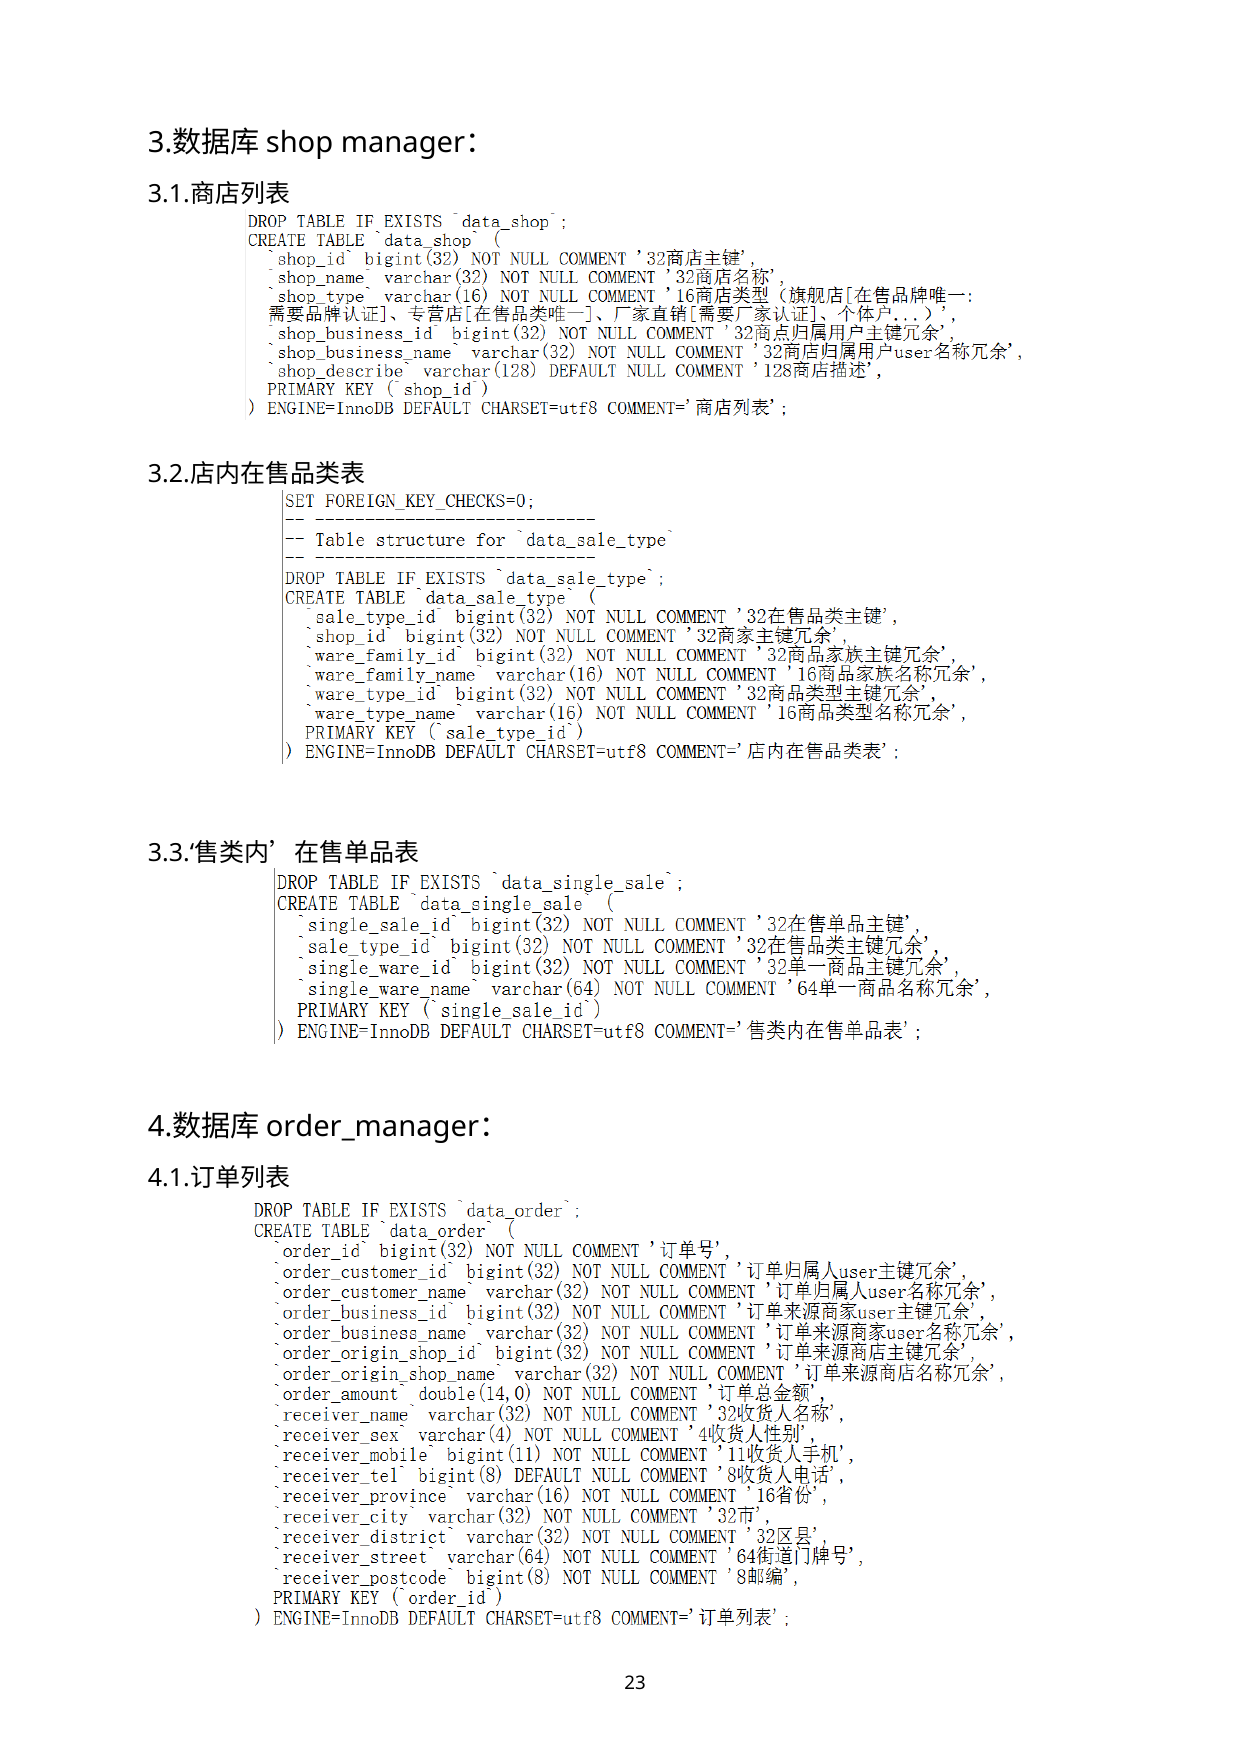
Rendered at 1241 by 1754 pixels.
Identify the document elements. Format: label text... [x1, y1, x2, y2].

picture [252, 1193, 1018, 1632]
picture [274, 868, 996, 1044]
picture [282, 490, 988, 764]
text 3.3.‘售类内’在售单品表 [148, 832, 1122, 868]
title 3.数据库shop manager： [148, 118, 1122, 161]
picture [245, 209, 1024, 420]
text 4.1.订单列表 [148, 1157, 1122, 1193]
title 4.数据库order_manager： [148, 1102, 1122, 1145]
text 3.2.店内在售品类表 [148, 454, 1122, 490]
text 3.1.商店列表 [148, 173, 1122, 209]
